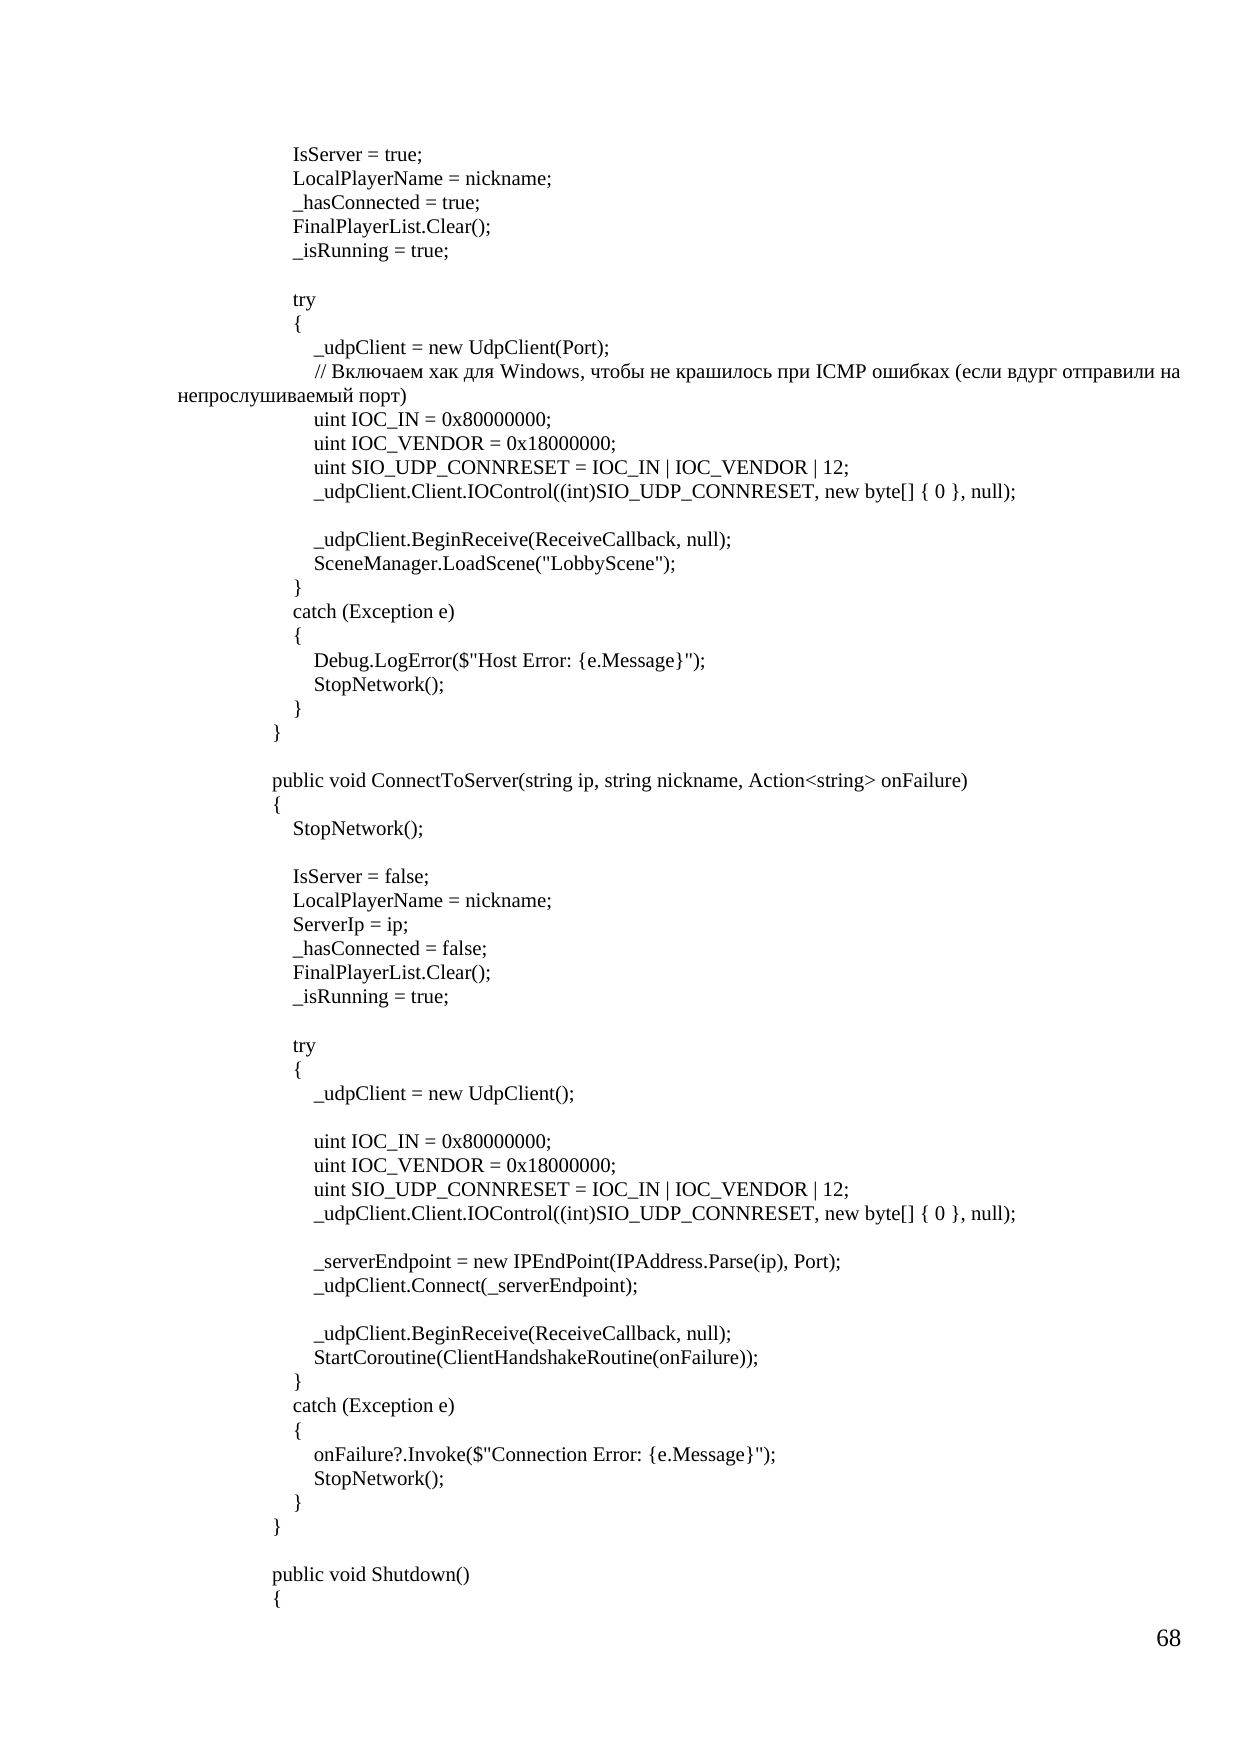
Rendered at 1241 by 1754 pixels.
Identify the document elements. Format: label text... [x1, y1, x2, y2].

text IsServer = true; [177, 142, 1181, 166]
text _udpClient.BeginReceive(ReceiveCallback, null); [177, 1321, 1181, 1345]
text _hasConnected = false; [177, 936, 1181, 960]
text SceneManager.LoadScene("LobbyScene"); [177, 551, 1181, 575]
text { [177, 1586, 1181, 1610]
text } [177, 696, 1181, 720]
text public void ConnectToServer(string ip, string nickname, Action<string> onFailure) [177, 768, 1181, 792]
text } [177, 1514, 1181, 1538]
text StopNetwork(); [177, 672, 1181, 696]
text _udpClient.Client.IOControl((int)SIO_UDP_CONNRESET, new byte[] { 0 }, null); [177, 1201, 1181, 1225]
text _udpClient.Client.IOControl((int)SIO_UDP_CONNRESET, new byte[] { 0 }, null); [177, 479, 1181, 503]
text catch (Exception e) [177, 1393, 1181, 1417]
text { [177, 623, 1181, 647]
text uint IOC_IN = 0x80000000; [177, 1129, 1181, 1153]
text catch (Exception e) [177, 599, 1181, 623]
text ServerIp = ip; [177, 912, 1181, 936]
text _hasConnected = true; [177, 190, 1181, 214]
text } [177, 575, 1181, 599]
text FinalPlayerList.Clear(); [177, 960, 1181, 984]
text uint SIO_UDP_CONNRESET = IOC_IN | IOC_VENDOR | 12; [177, 1177, 1181, 1201]
text } [177, 1490, 1181, 1514]
text _serverEndpoint = new IPEndPoint(IPAddress.Parse(ip), Port); [177, 1249, 1181, 1273]
text uint SIO_UDP_CONNRESET = IOC_IN | IOC_VENDOR | 12; [177, 455, 1181, 479]
text { [177, 311, 1181, 335]
text _isRunning = true; [177, 984, 1181, 1008]
text } [177, 720, 1181, 744]
text LocalPlayerName = nickname; [177, 166, 1181, 190]
text } [177, 1369, 1181, 1393]
text IsServer = false; [177, 864, 1181, 888]
text Debug.LogError($"Host Error: {e.Message}"); [177, 647, 1181, 672]
text onFailure?.Invoke($"Connection Error: {e.Message}"); [177, 1442, 1181, 1466]
text StartCoroutine(ClientHandshakeRoutine(onFailure)); [177, 1345, 1181, 1369]
text try [177, 287, 1181, 311]
text StopNetwork(); [177, 816, 1181, 840]
text StopNetwork(); [177, 1466, 1181, 1490]
text FinalPlayerList.Clear(); [177, 214, 1181, 238]
text uint IOC_VENDOR = 0x18000000; [177, 1153, 1181, 1177]
text _udpClient.Connect(_serverEndpoint); [177, 1273, 1181, 1297]
text _udpClient.BeginReceive(ReceiveCallback, null); [177, 527, 1181, 551]
text uint IOC_VENDOR = 0x18000000; [177, 431, 1181, 455]
text _udpClient = new UdpClient(); [177, 1081, 1181, 1105]
text { [177, 792, 1181, 816]
text LocalPlayerName = nickname; [177, 888, 1181, 912]
text public void Shutdown() [177, 1562, 1181, 1586]
text { [177, 1057, 1181, 1081]
text // Включаем хак для Windows, чтобы не крашилось при ICMP ошибках (если вдург отправили на непрослушиваемый порт) [177, 359, 1181, 407]
text _udpClient = new UdpClient(Port); [177, 335, 1181, 359]
text uint IOC_IN = 0x80000000; [177, 407, 1181, 431]
text try [177, 1032, 1181, 1057]
text _isRunning = true; [177, 238, 1181, 262]
text { [177, 1417, 1181, 1442]
